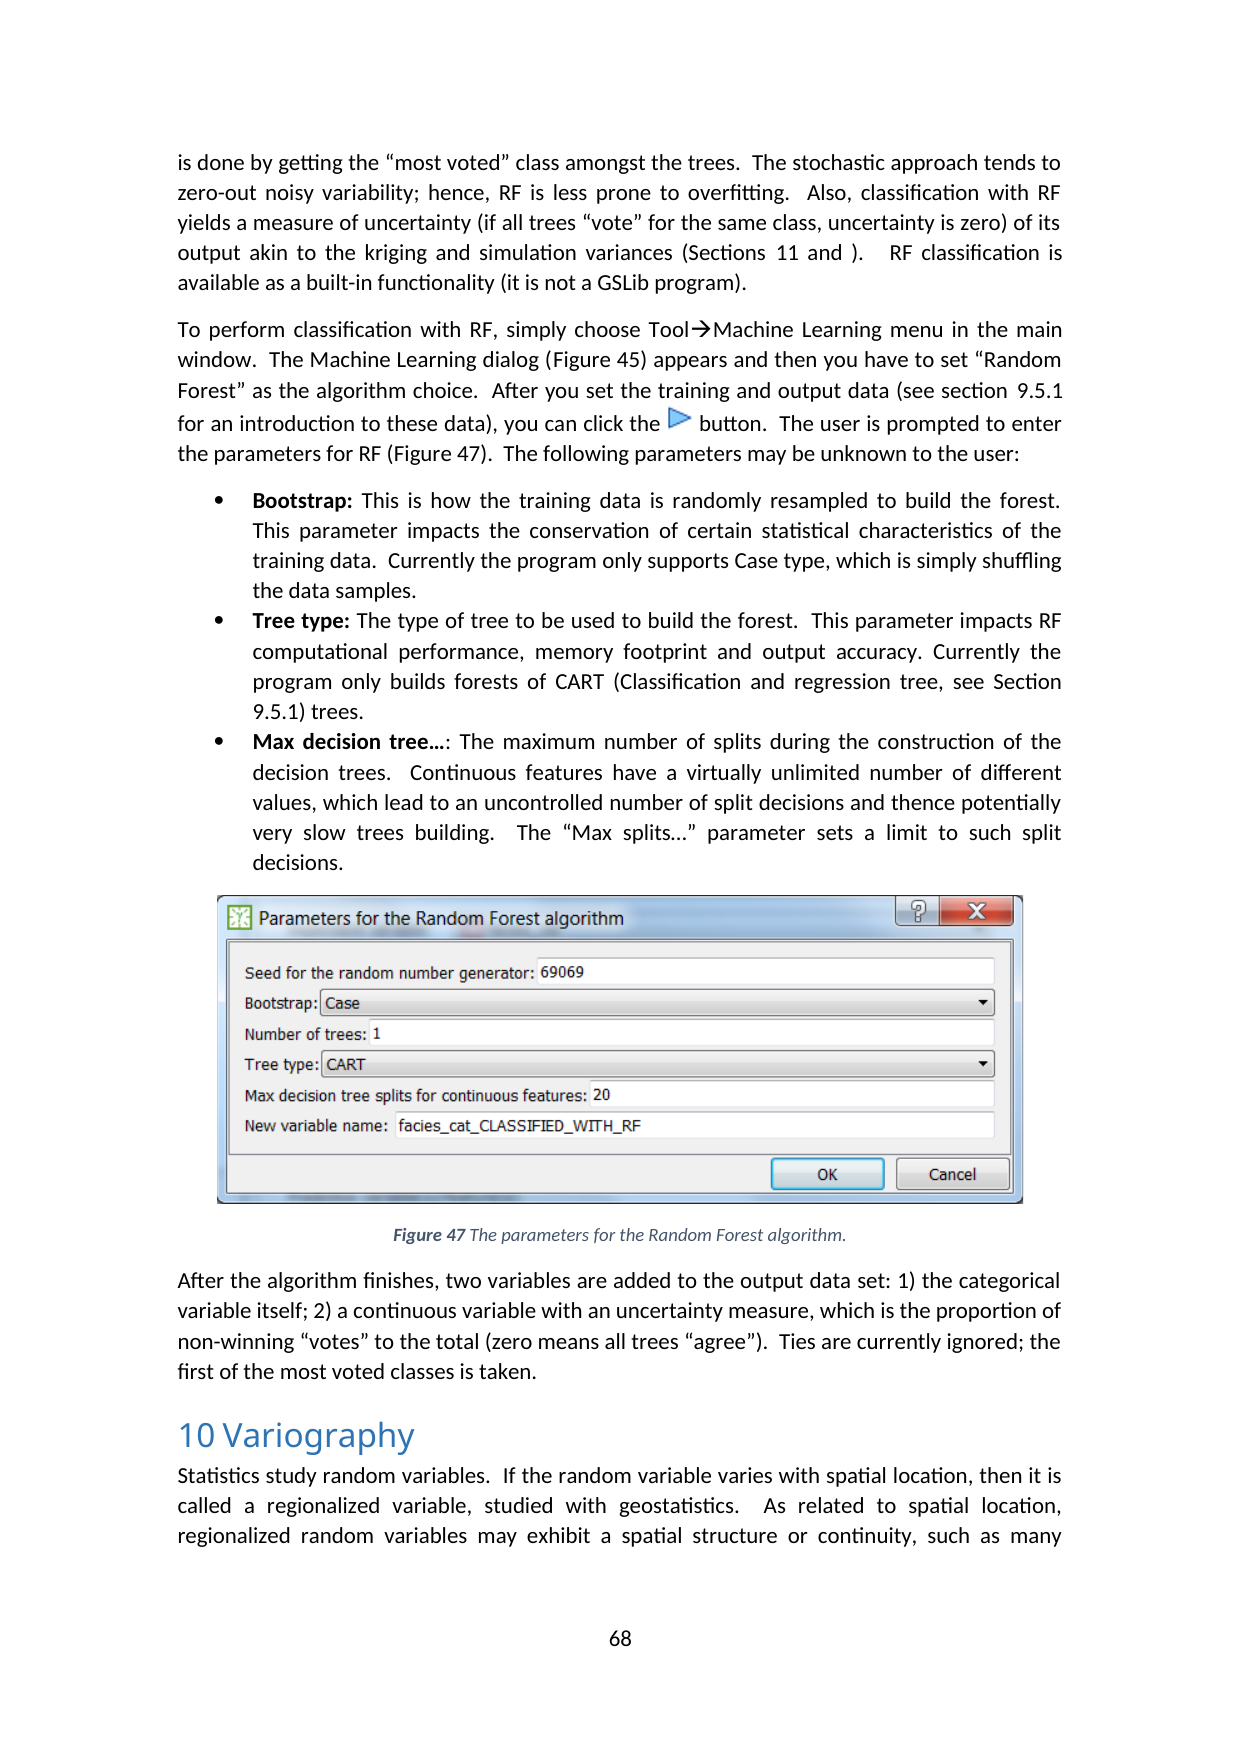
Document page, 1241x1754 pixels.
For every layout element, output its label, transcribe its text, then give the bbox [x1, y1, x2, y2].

picture [217, 895, 1024, 1204]
list Max decision tree…: The maximum number of splits during the construction of the decision trees. Continuous features have a virtually unlimited number of different values, which lead to an uncontrolled number of split decisions and thence potentially very slow trees building. The “Max splits…” parameter sets a limit to such split decisions. [215, 727, 1063, 876]
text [177, 148, 1063, 296]
list Bootstrap: This is how the training data is randomly resampled to build the forest. This parameter impacts the conservation of certain statistical characteristics of the training data. Currently the program only supports Case type, which is simply shuffling the data samples. [215, 486, 1063, 604]
picture [667, 406, 693, 431]
text Figure 47 The parameters for the Random Forest algorithm. [177, 1223, 1063, 1246]
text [177, 1461, 1063, 1550]
text To perform classification with RF, simply choose ToolMachine Learning menu in the main window. The Machine Learning dialog (Figure 42) appears and then you have to set “Random Forest” as the algorithm choice. After you set the training and output data (see section 9.5.1 for an introduction to these data), you can click the button. The user is prompted to enter the parameters for RF (Figure 44). The following parameters may be unknown to the user: [177, 315, 1063, 467]
subtitle Variography [177, 1412, 1063, 1458]
list Tree type: The type of tree to be used to build the forest. This parameter impacts RF computational performance, memory footprint and output accuracy. Currently the program only builds forests of CART (Classification and regression tree, see Section 9.5.1) trees. [215, 607, 1063, 725]
text After the algorithm finishes, two variables are added to the output data set: 1) the categorical variable itself; 2) a continuous variable with an uncertainty measure, which is the proportion of non-winning “votes” to the total (zero means all trees “agree”). Ties are currently ignored; the first of the most voted classes is taken. [177, 1266, 1063, 1385]
